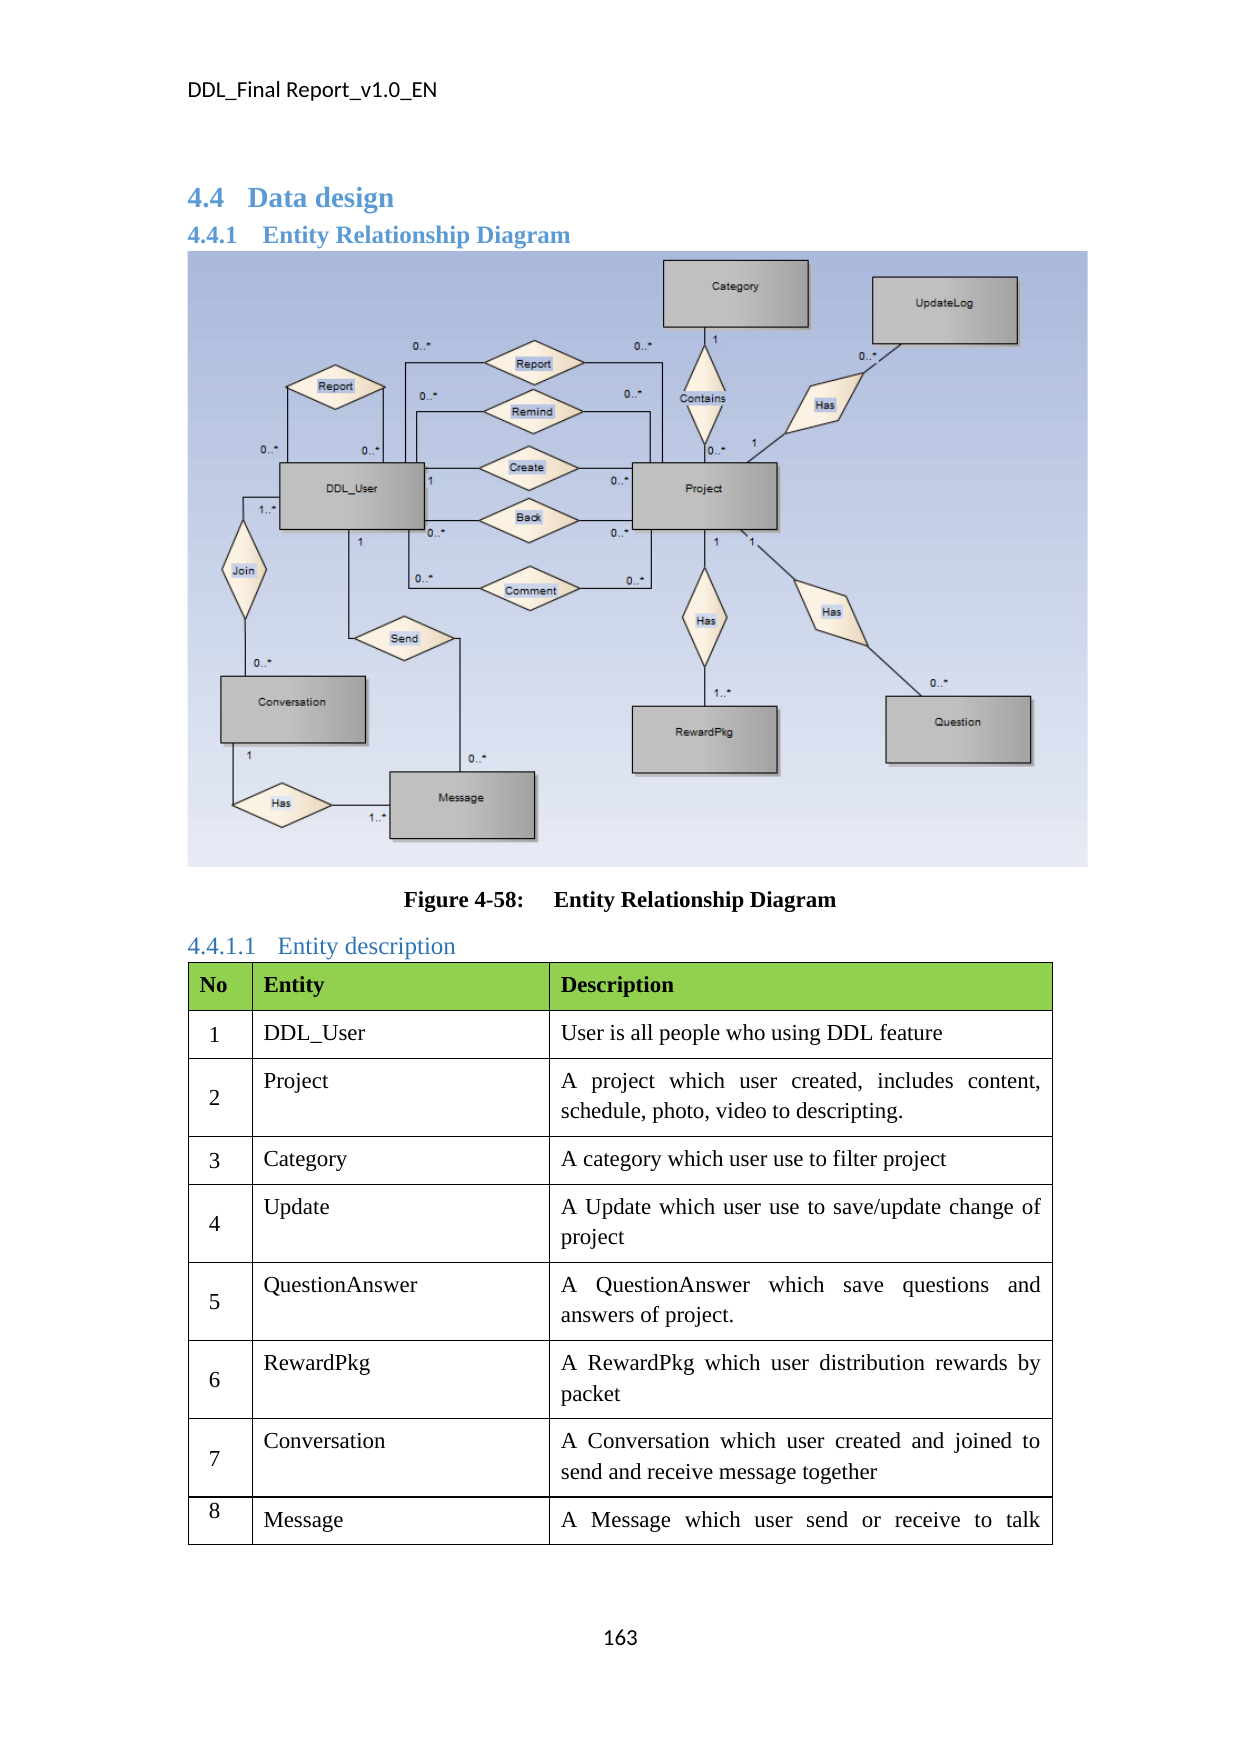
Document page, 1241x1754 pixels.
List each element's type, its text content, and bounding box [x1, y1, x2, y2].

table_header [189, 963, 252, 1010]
subtitle Entity description [187, 931, 1053, 960]
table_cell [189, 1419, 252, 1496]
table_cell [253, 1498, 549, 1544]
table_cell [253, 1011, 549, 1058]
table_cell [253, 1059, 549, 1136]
subtitle Entity Relationship Diagram [187, 220, 1053, 249]
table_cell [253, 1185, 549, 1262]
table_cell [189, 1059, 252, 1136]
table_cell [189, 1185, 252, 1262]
text Entity Relationship Diagram [187, 886, 1053, 912]
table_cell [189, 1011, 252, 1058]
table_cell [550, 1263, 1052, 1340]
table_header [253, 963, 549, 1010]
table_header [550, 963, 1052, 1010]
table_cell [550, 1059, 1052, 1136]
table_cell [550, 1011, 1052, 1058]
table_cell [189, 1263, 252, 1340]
picture [187, 251, 1088, 867]
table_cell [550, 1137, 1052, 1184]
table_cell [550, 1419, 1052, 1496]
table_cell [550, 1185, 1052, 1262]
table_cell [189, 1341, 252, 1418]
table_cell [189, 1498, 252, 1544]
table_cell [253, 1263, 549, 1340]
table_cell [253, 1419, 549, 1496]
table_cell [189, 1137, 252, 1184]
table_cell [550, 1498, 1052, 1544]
subtitle Data design [187, 180, 1053, 213]
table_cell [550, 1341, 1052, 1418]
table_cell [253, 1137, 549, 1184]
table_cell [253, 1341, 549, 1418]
